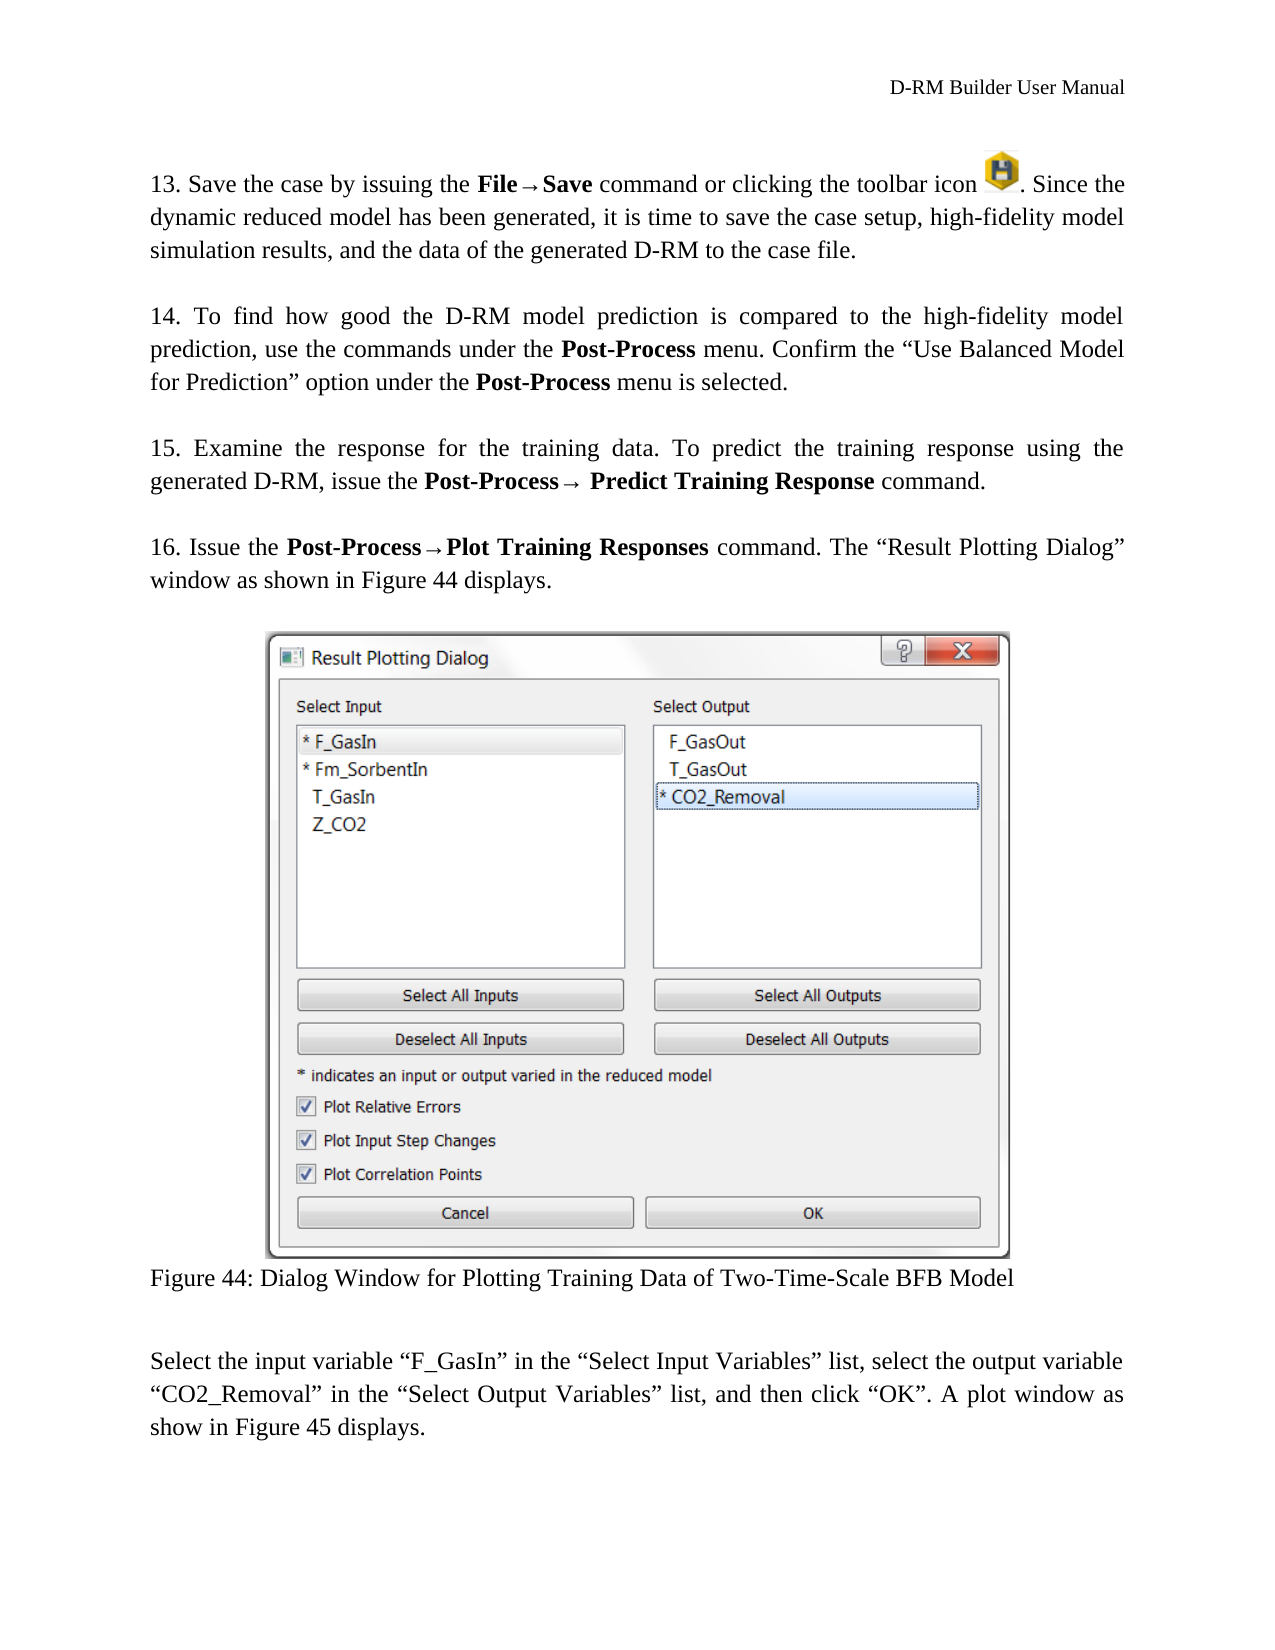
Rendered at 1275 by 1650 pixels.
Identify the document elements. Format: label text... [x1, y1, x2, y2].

picture [265, 631, 1011, 1259]
picture [984, 150, 1020, 193]
text Select the input variable “F_GasIn” in the “Select Input Variables” list, select the output variable “CO2_Removal” in the “Select Output Variables” list, and then click “OK”. A plot window as show in Figure 45 displays. [150, 1346, 1125, 1441]
text 13. Save the case by issuing the File→Save command or clicking the toolbar icon . Since the dynamic reduced model has been generated, it is time to save the case setup, high-fidelity model simulation results, and the data of the generated D-RM to the case file. [150, 150, 1125, 264]
text 14. To find how good the D-RM model prediction is compared to the high-fidelity model prediction, use the commands under the Post-Process menu. Confirm the “Use Balanced Model for Prediction” option under the Post-Process menu is selected. [150, 301, 1125, 396]
text 15. Examine the response for the training data. To predict the training response using the generated D-RM, issue the Post-Process→ Predict Training Response command. [150, 433, 1125, 495]
text 16. Issue the Post-Process→Plot Training Responses command. The “Result Plotting Dialog” window as shown in Figure 44 displays. [150, 532, 1125, 594]
text Figure 44: Dialog Window for Plotting Training Data of Two-Time-Scale BFB Model [150, 1263, 1125, 1292]
